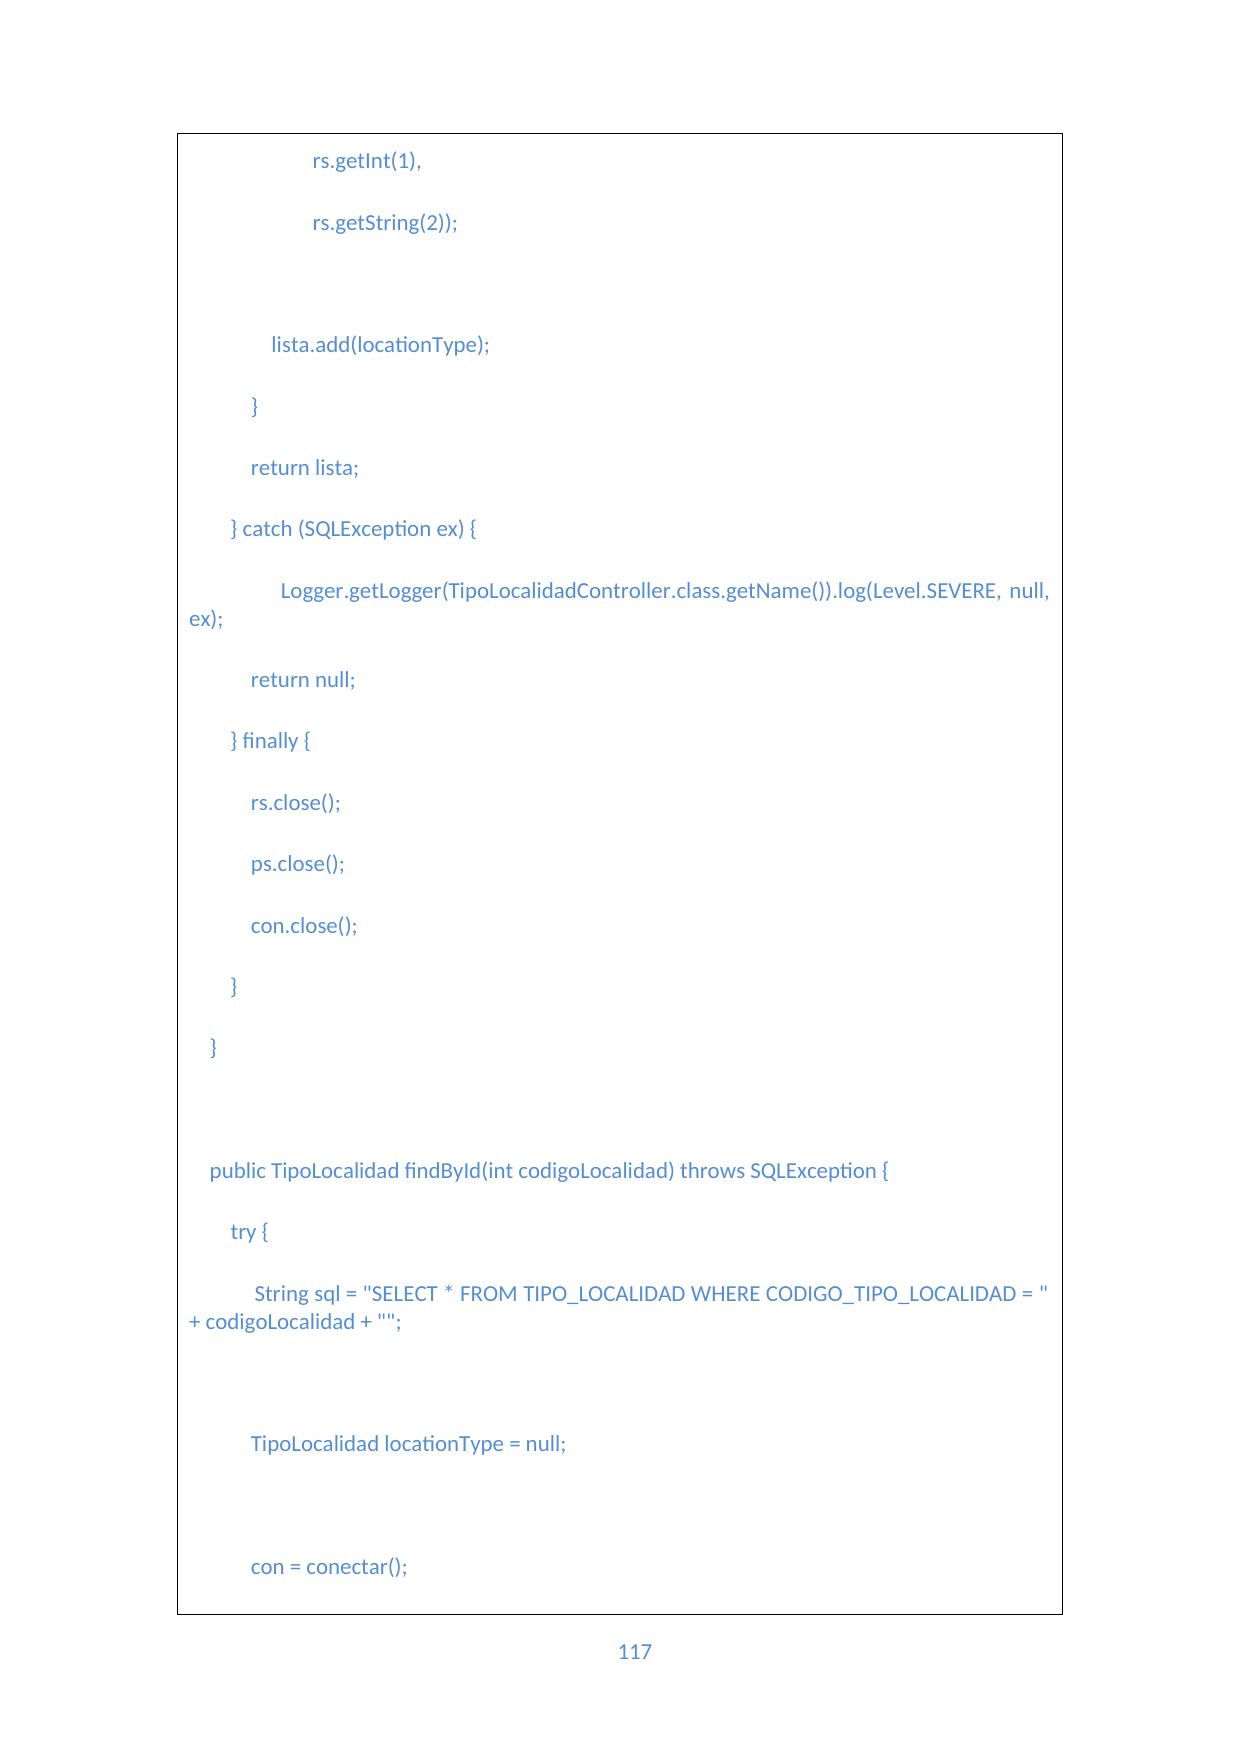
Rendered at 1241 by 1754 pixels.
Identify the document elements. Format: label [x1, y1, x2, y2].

table_header [178, 134, 1062, 1614]
